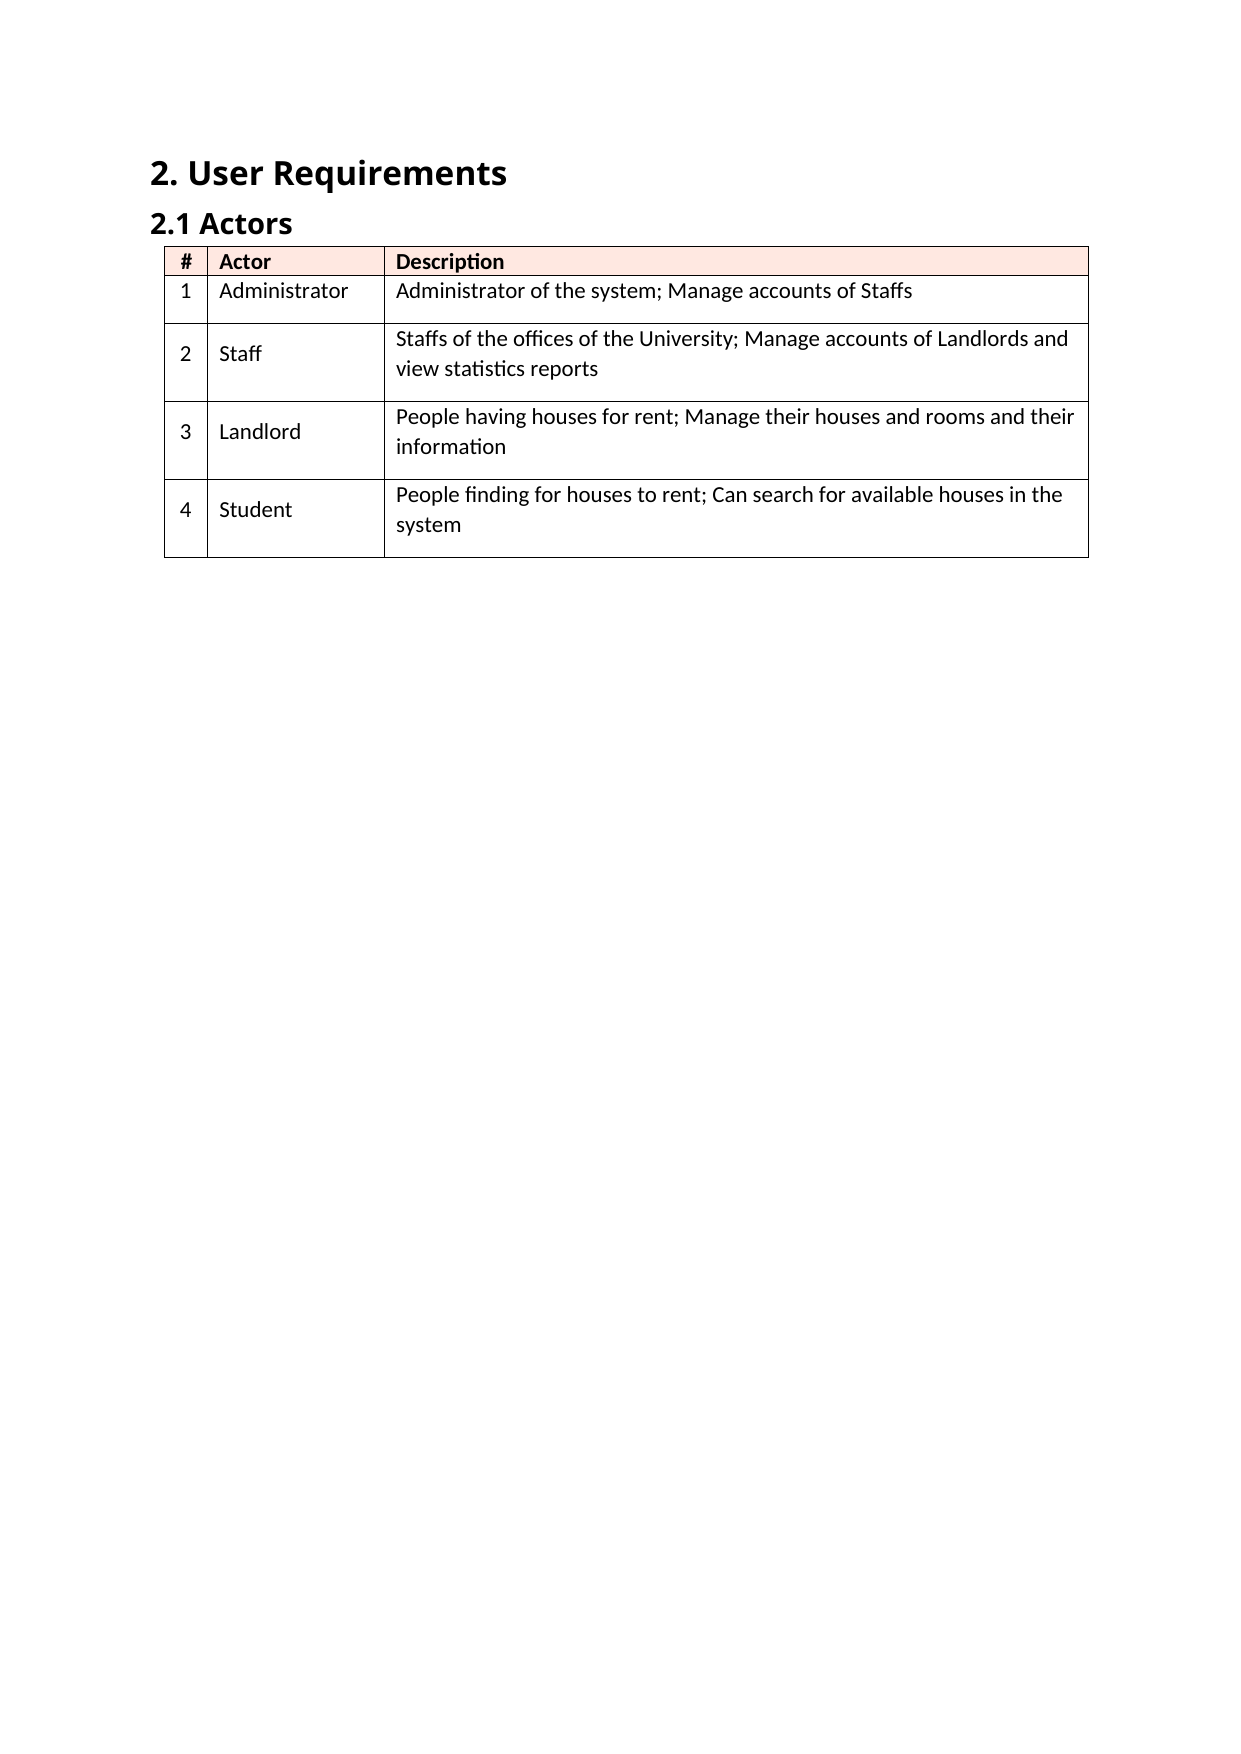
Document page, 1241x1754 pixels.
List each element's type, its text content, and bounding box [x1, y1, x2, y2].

table_header Description [385, 247, 1088, 275]
subtitle 2.1 Actors [150, 203, 1093, 243]
table_cell 1 [165, 276, 207, 323]
table_cell People having houses for rent; Manage their houses and rooms and their information [385, 402, 1088, 479]
table_cell Staffs of the offices of the University; Manage accounts of Landlords and view statistics reports [385, 324, 1088, 401]
table_cell 3 [165, 402, 207, 479]
table_cell Student [208, 480, 384, 557]
table_cell People finding for houses to rent; Can search for available houses in the system [385, 480, 1088, 557]
table_cell Administrator of the system; Manage accounts of Staffs [385, 276, 1088, 323]
table_cell Staff [208, 324, 384, 401]
table_cell 4 [165, 480, 207, 557]
table_cell Landlord [208, 402, 384, 479]
subtitle 2. User Requirements [150, 150, 1093, 195]
table_header # [165, 247, 207, 275]
table_header Actor [208, 247, 384, 275]
table_cell 2 [165, 324, 207, 401]
table_cell Administrator [208, 276, 384, 323]
